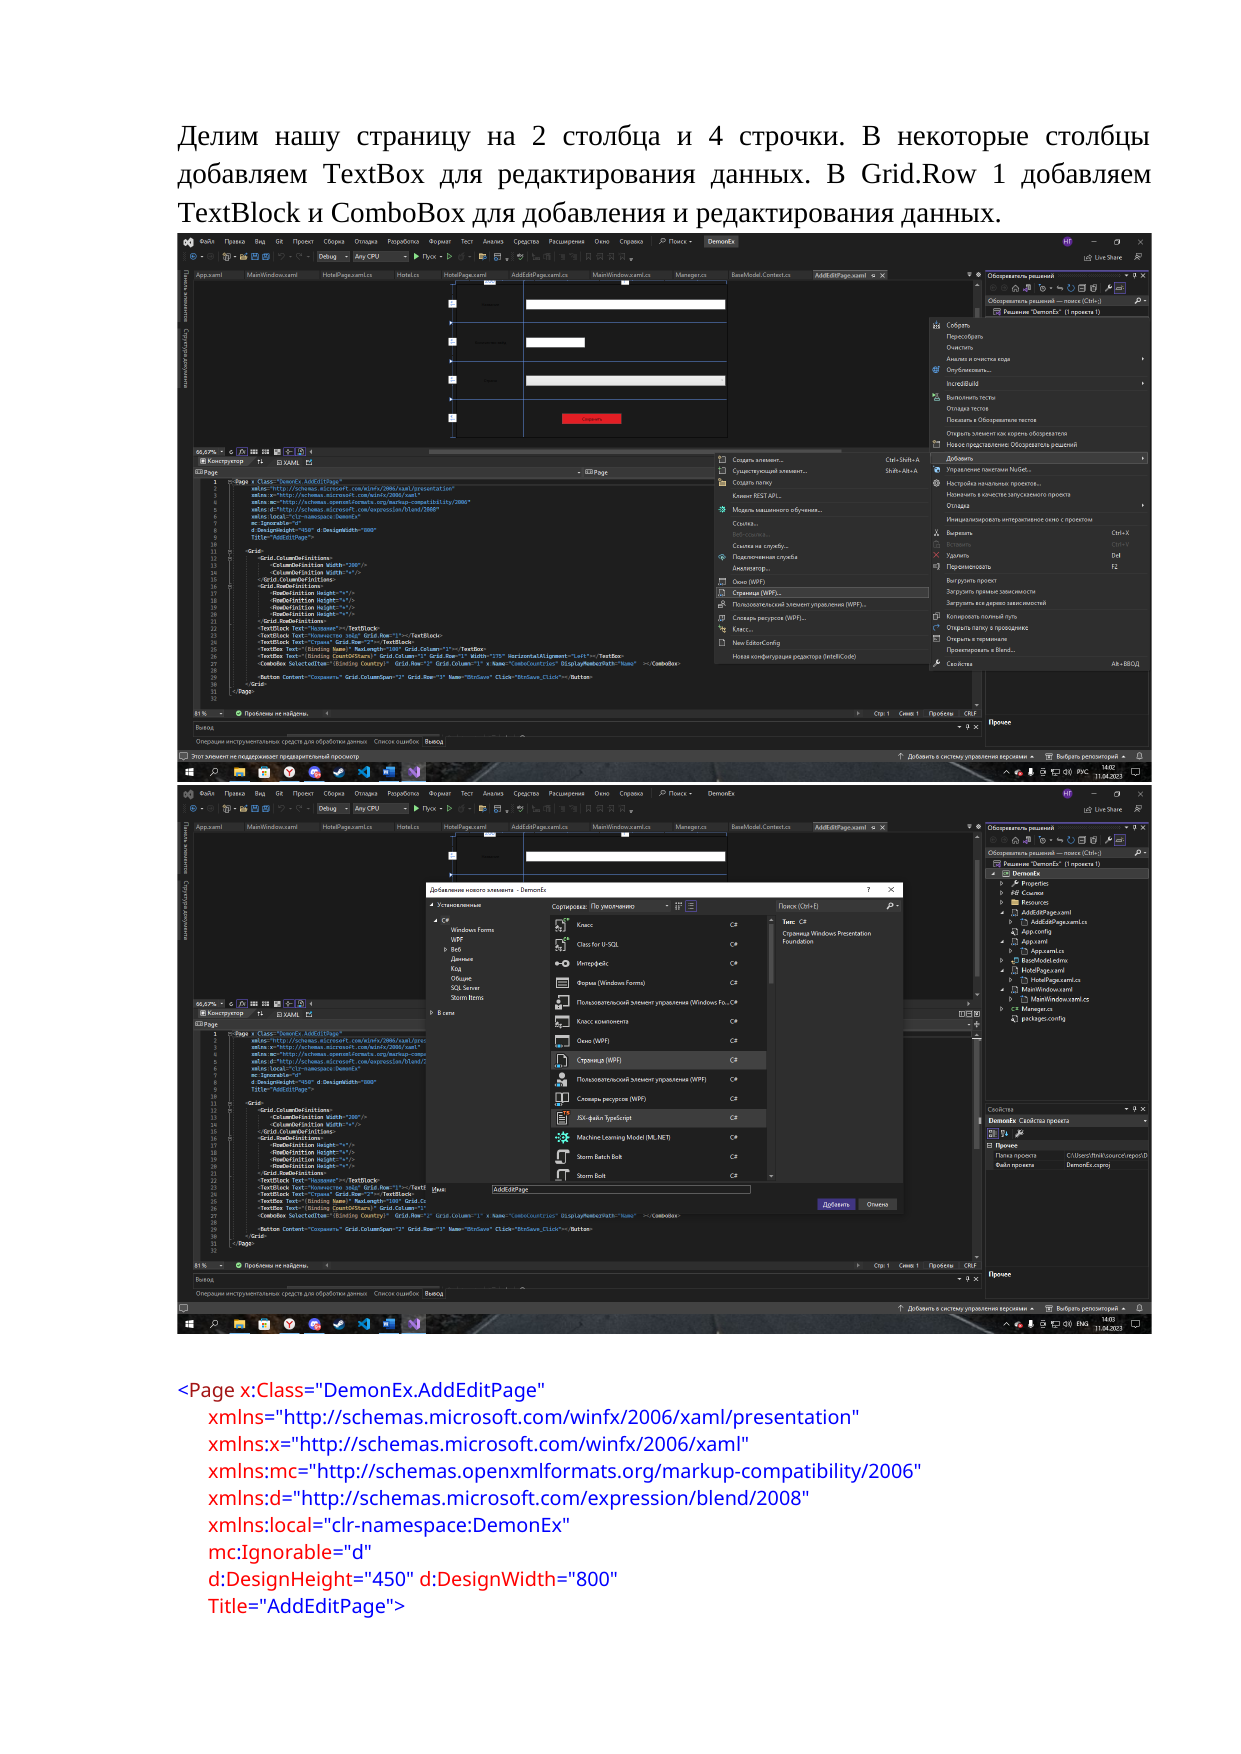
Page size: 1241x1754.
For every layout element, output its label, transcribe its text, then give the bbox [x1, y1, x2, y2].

text xmlns:d="http://schemas.microsoft.com/expression/blend/2008" [177, 1484, 1152, 1511]
text xmlns:local="clr-namespace:DemonEx" [177, 1511, 1152, 1538]
text xmlns="http://schemas.microsoft.com/winfx/2006/xaml/presentation" [177, 1403, 1152, 1430]
text xmlns:x="http://schemas.microsoft.com/winfx/2006/xaml" [177, 1430, 1152, 1457]
text d:DesignHeight="450" d:DesignWidth="800" [177, 1565, 1152, 1592]
text Title="AddEditPage"> [177, 1592, 1152, 1619]
text Делим нашу страницу на 2 столбца и 4 строчки. В некоторые столбцы добавляем TextBox для редактирования данных. В Grid.Row 1 добавляем TextBlock и ComboBox для добавления и редактирования данных. [177, 118, 1152, 229]
text mc:Ignorable="d" [177, 1538, 1152, 1565]
text <Page x:Class="DemonEx.AddEditPage" [177, 1376, 1152, 1403]
text xmlns:mc="http://schemas.openxmlformats.org/markup-compatibility/2006" [177, 1457, 1152, 1484]
picture [177, 233, 1152, 782]
picture [177, 785, 1152, 1334]
